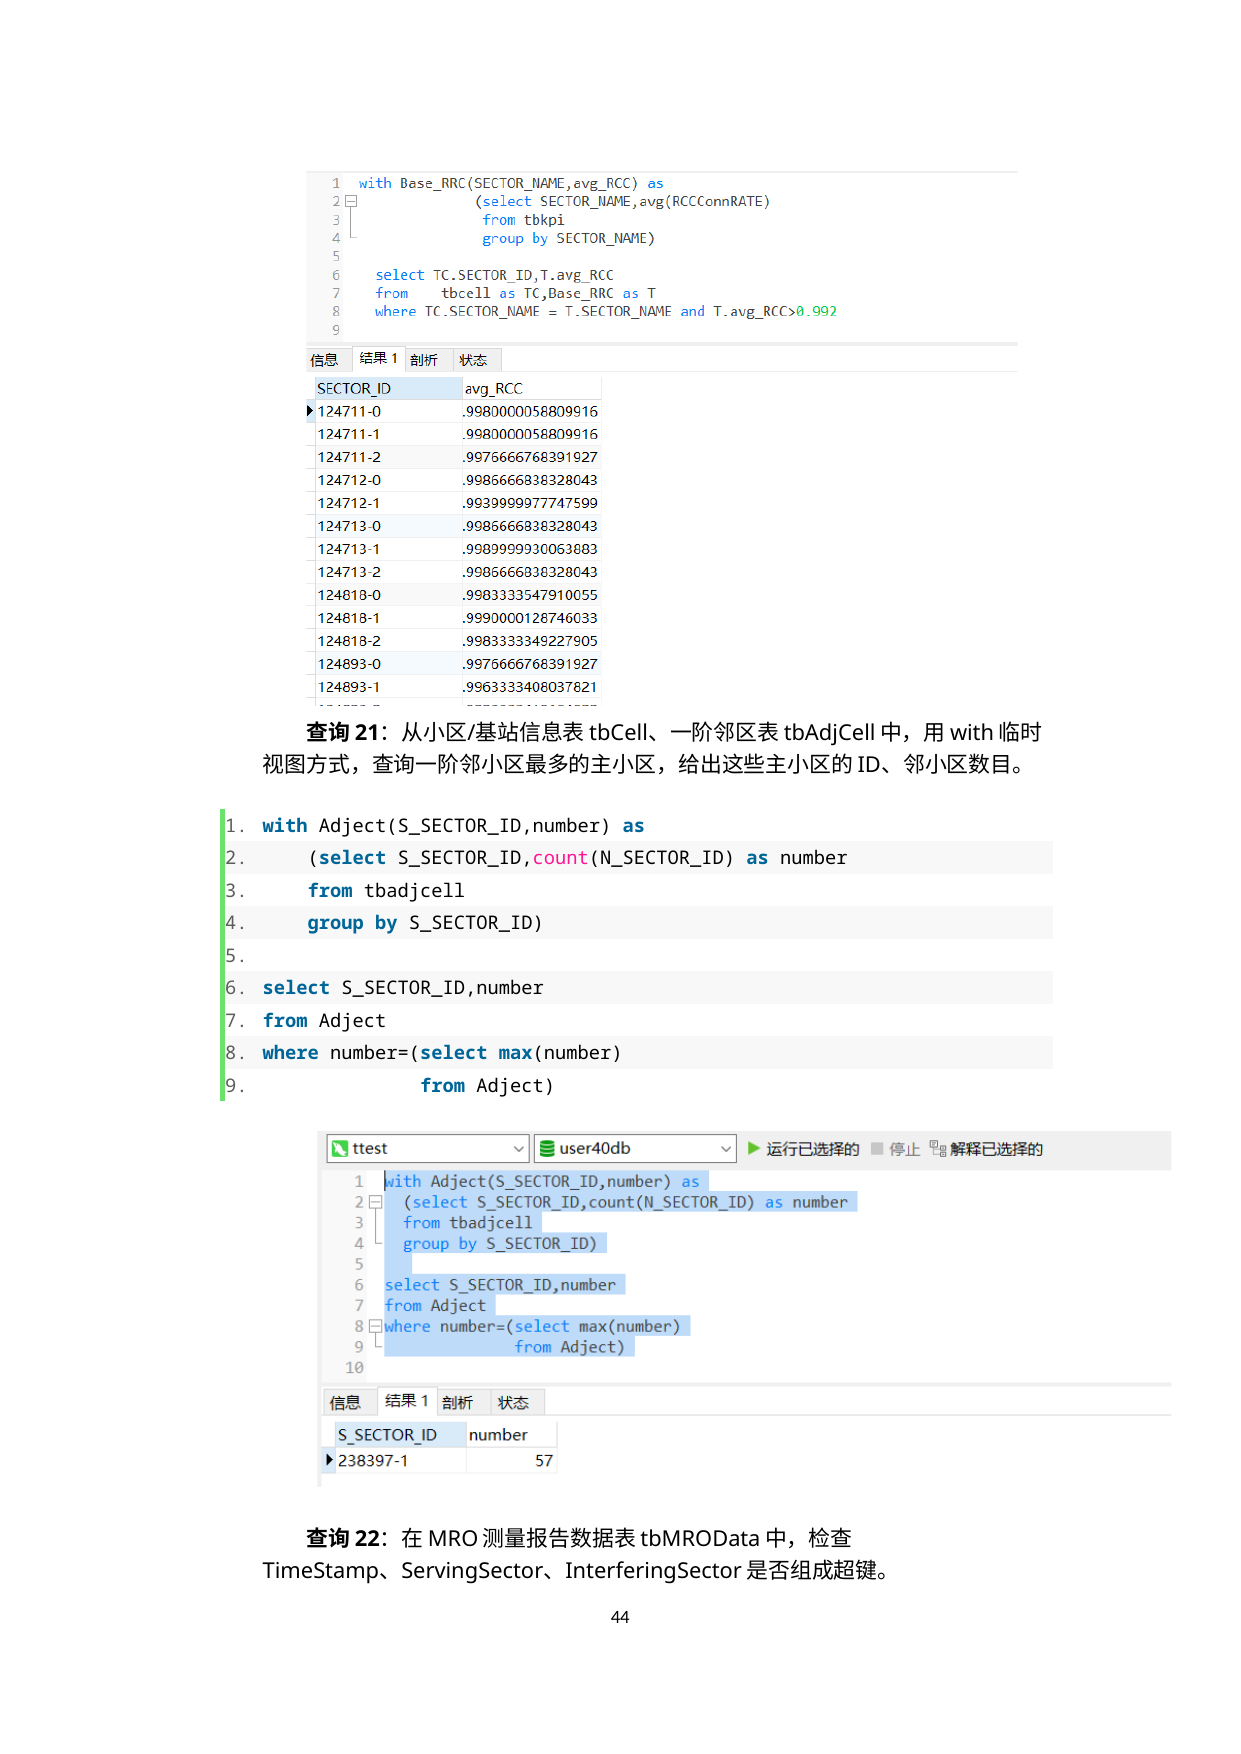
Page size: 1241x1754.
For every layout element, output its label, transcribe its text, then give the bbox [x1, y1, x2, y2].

list 查询22：在MRO测量报告数据表tbMROData中，检查TimeStamp、ServingSector、InterferingSector是否组成超键。 [262, 1520, 1053, 1585]
list from Adject) [225, 1069, 1053, 1101]
list select S_SECTOR_ID,number [225, 971, 1053, 1004]
list from tbadjcell [225, 874, 1053, 906]
list group by S_SECTOR_ID) [225, 906, 1053, 939]
picture [306, 171, 1018, 706]
picture [306, 1131, 1172, 1487]
list from Adject [225, 1004, 1053, 1036]
list where number=(select max(number) [225, 1036, 1053, 1069]
list (select S_SECTOR_ID,count(N_SECTOR_ID) as number [225, 841, 1053, 874]
list 查询21：从小区/基站信息表tbCell、一阶邻区表tbAdjCell中，用with临时视图方式，查询一阶邻小区最多的主小区，给出这些主小区的ID、邻小区数目。 [262, 714, 1053, 779]
list with Adject(S_SECTOR_ID,number) as [225, 809, 1053, 841]
